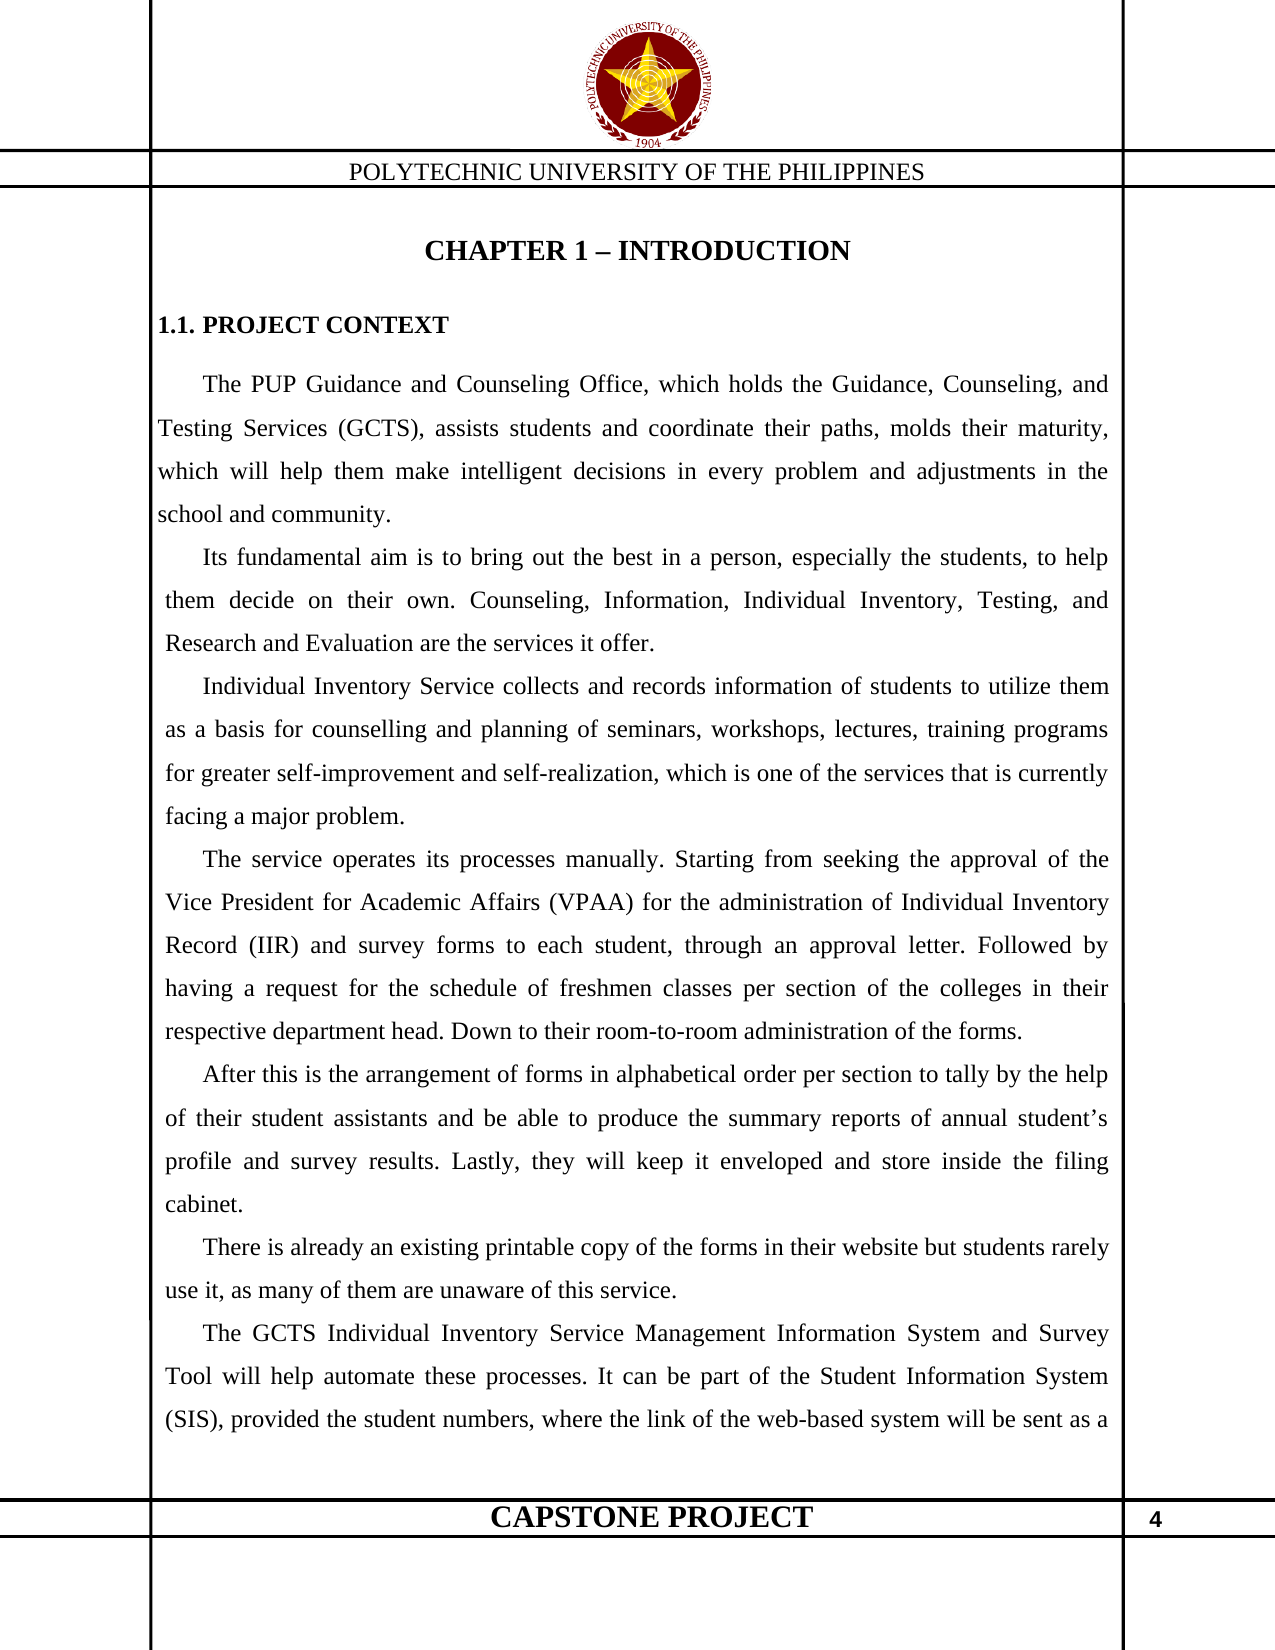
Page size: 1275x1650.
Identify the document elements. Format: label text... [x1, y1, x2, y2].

text Its fundamental aim is to bring out the best in a person, especially the students, to help them decide on their own. Counseling, Information, Individual Inventory, Testing, and Research and Evaluation are the services it offer. [165, 542, 1110, 657]
text Individual Inventory Service collects and records information of students to utilize them as a basis for counselling and planning of seminars, workshops, lectures, training programs for greater self-improvement and self-realization, which is one of the services that is currently facing a major problem. [165, 671, 1110, 829]
text The service operates its processes manually. Starting from seeking the approval of the Vice President for Academic Affairs (VPAA) for the administration of Individual Inventory Record (IIR) and survey forms to each student, through an approval letter. Followed by having a request for the schedule of freshmen classes per section of the colleges in their respective department head. Down to their room-to-room administration of the forms. [165, 844, 1110, 1045]
subtitle Chapter 1 – Introduction [165, 233, 1110, 267]
text There is already an existing printable copy of the forms in their website but students rarely use it, as many of them are unaware of this service. [165, 1232, 1110, 1304]
text The PUP Guidance and Counseling Office, which holds the Guidance, Counseling, and Testing Services (GCTS), assists students and coordinate their paths, molds their maturity, which will help them make intelligent decisions in every problem and adjustments in the school and community. [157, 369, 1110, 528]
text After this is the arrangement of forms in alphabetical order per section to tally by the help of their student assistants and be able to produce the summary reports of annual student’s profile and survey results. Lastly, they will keep it enveloped and store inside the filing cabinet. [165, 1059, 1110, 1218]
picture [583, 20, 712, 149]
list Project Context [157, 310, 1110, 338]
